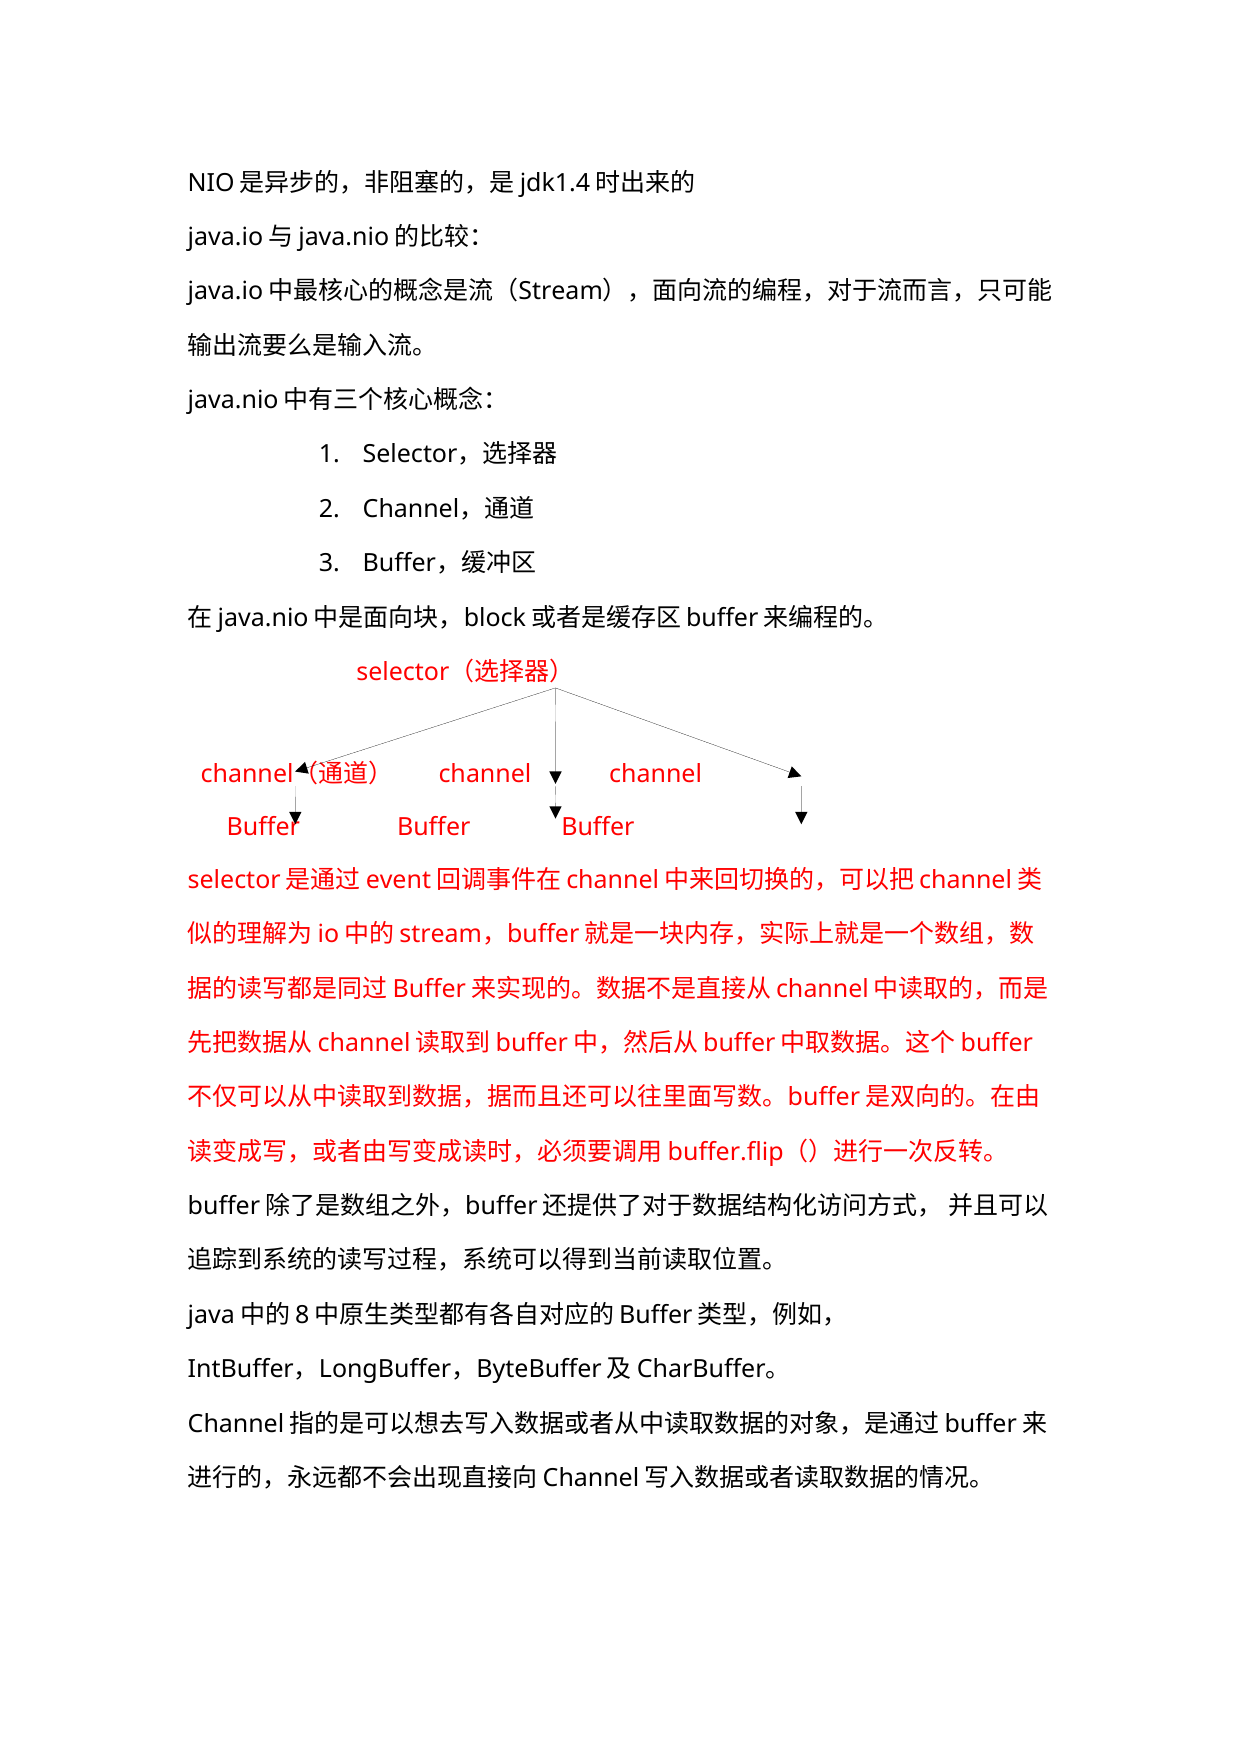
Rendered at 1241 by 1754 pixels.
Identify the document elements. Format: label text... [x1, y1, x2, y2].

text java.nio中有三个核心概念： [187, 379, 1053, 416]
text selector（选择器） [187, 651, 1053, 688]
text Channel指的是可以想去写入数据或者从中读取数据的对象，是通过buffer来进行的，永远都不会出现直接向Channel写入数据或者读取数据的情况。 [187, 1403, 1053, 1494]
list Channel，通道 [319, 488, 1053, 524]
text Buffer Buffer Buffer [187, 808, 1053, 842]
text java.io与java.nio的比较： [187, 216, 1053, 253]
text buffer除了是数组之外，buffer还提供了对于数据结构化访问方式， 并且可以追踪到系统的读写过程，系统可以得到当前读取位置。 [187, 1186, 1053, 1276]
text NIO是异步的，非阻塞的，是jdk1.4时出来的 [187, 162, 1053, 198]
list Buffer，缓冲区 [319, 543, 1053, 579]
text java.io中最核心的概念是流（Stream），面向流的编程，对于流而言，只可能输出流要么是输入流。 [187, 271, 1053, 361]
text channel（通道） channel channel [187, 754, 1053, 790]
list Selector，选择器 [319, 434, 1053, 470]
text selector是通过event回调事件在channel中来回切换的，可以把channel类似的理解为io中的stream，buffer就是一块内存，实际上就是一个数组，数据的读写都是同过Buffer来实现的。数据不是直接从channel中读取的，而是先把数据从channel读取到buffer中，然后从buffer中取数据。这个buffer不仅可以从中读取到数据，据而且还可以往里面写数。buffer是双向的。在由读变成写，或者由写变成读时，必须要调用buffer.flip（）进行一次反转。 [187, 859, 1053, 1167]
text 在java.nio中是面向块，block或者是缓存区buffer来编程的。 [187, 597, 1053, 633]
text java中的8中原生类型都有各自对应的Buffer类型，例如，IntBuffer，LongBuffer，ByteBuffer及CharBuffer。 [187, 1294, 1053, 1385]
